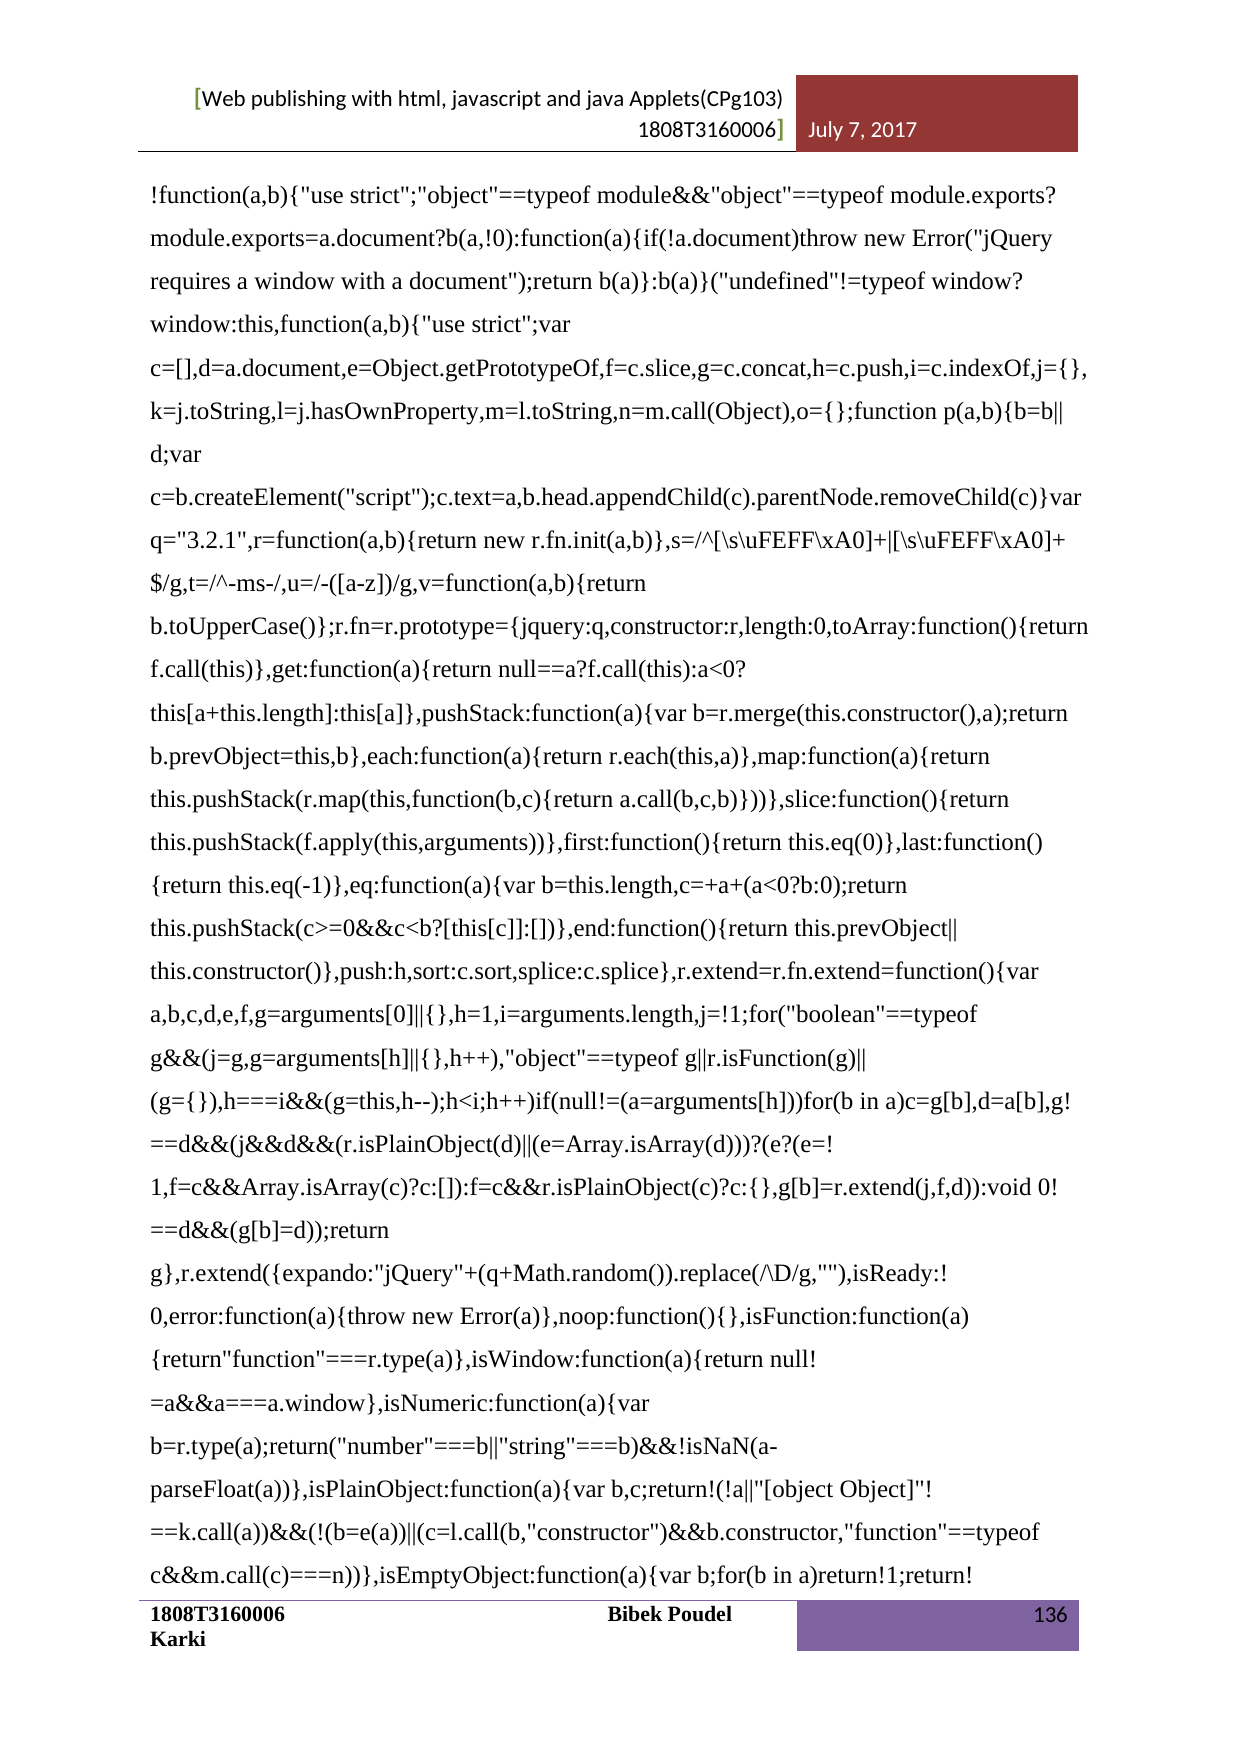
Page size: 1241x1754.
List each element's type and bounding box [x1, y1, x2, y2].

text [150, 180, 1090, 1589]
